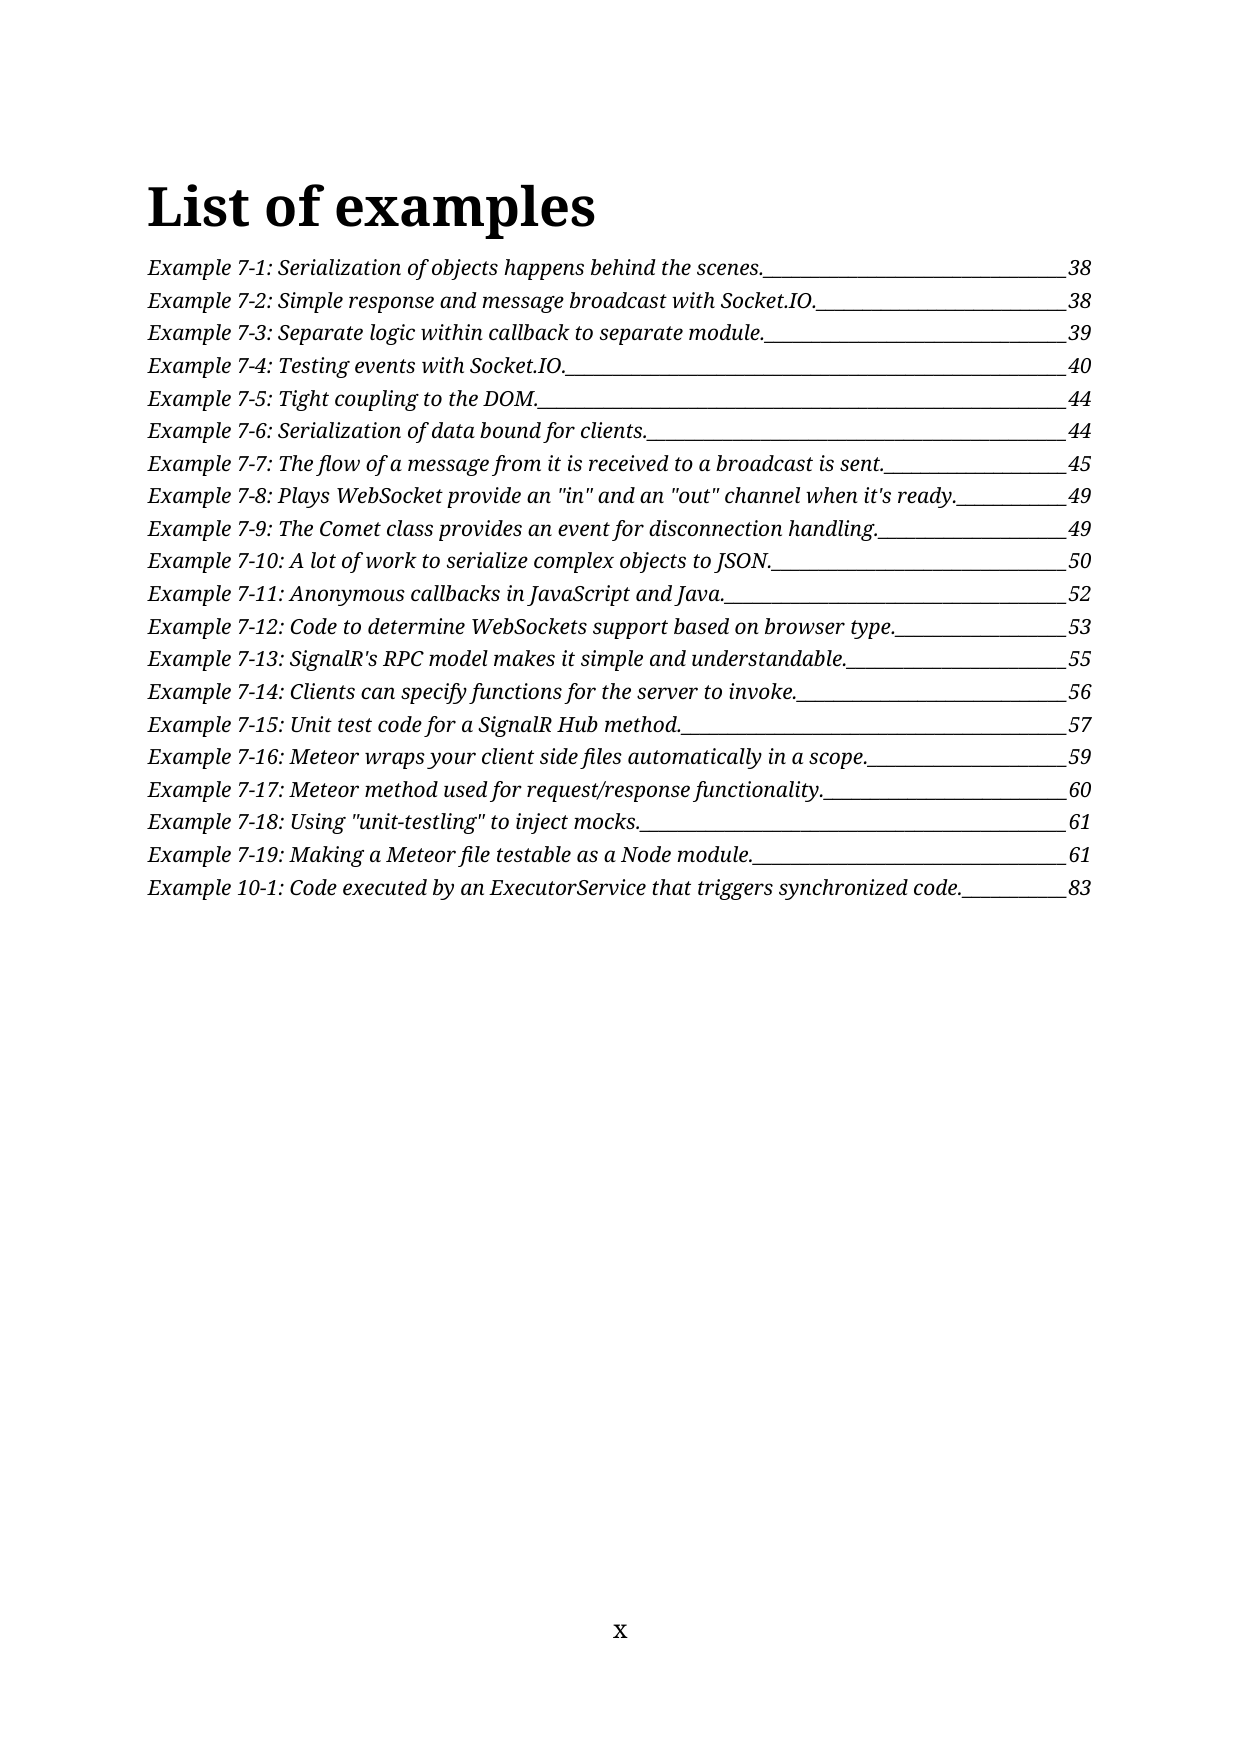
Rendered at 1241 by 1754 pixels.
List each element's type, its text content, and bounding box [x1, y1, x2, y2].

subtitle List of examples [148, 168, 1093, 242]
text Example 7-7: The flow of a message from it is received to a broadcast is sent. 45 [148, 449, 1093, 477]
text Example 7-4: Testing events with Socket.IO. 40 [148, 351, 1093, 379]
text Example 7-15: Unit test code for a SignalR Hub method. 57 [148, 710, 1093, 738]
text Example 10-1: Code executed by an ExecutorService that triggers synchronized code. 83 [148, 873, 1093, 901]
text Example 7-3: Separate logic within callback to separate module. 39 [148, 318, 1093, 347]
text Example 7-12: Code to determine WebSockets support based on browser type. 53 [148, 612, 1093, 640]
text Example 7-16: Meteor wraps your client side files automatically in a scope. 59 [148, 742, 1093, 771]
text Example 7-14: Clients can specify functions for the server to invoke. 56 [148, 677, 1093, 706]
text Example 7-2: Simple response and message broadcast with Socket.IO. 38 [148, 286, 1093, 314]
text Example 7-18: Using "unit-testling" to inject mocks. 61 [148, 807, 1093, 836]
text Example 7-11: Anonymous callbacks in JavaScript and Java. 52 [148, 579, 1093, 608]
text Example 7-6: Serialization of data bound for clients. 44 [148, 416, 1093, 445]
text Example 7-10: A lot of work to serialize complex objects to JSON. 50 [148, 547, 1093, 575]
text Example 7-13: SignalR's RPC model makes it simple and understandable. 55 [148, 644, 1093, 673]
text Example 7-8: Plays WebSocket provide an "in" and an "out" channel when it's ready. 49 [148, 481, 1093, 510]
text Example 7-9: The Comet class provides an event for disconnection handling. 49 [148, 514, 1093, 542]
text Example 7-1: Serialization of objects happens behind the scenes. 38 [148, 253, 1093, 282]
text Example 7-5: Tight coupling to the DOM. 44 [148, 384, 1093, 412]
text Example 7-17: Meteor method used for request/response functionality. 60 [148, 775, 1093, 803]
text Example 7-19: Making a Meteor file testable as a Node module. 61 [148, 840, 1093, 868]
